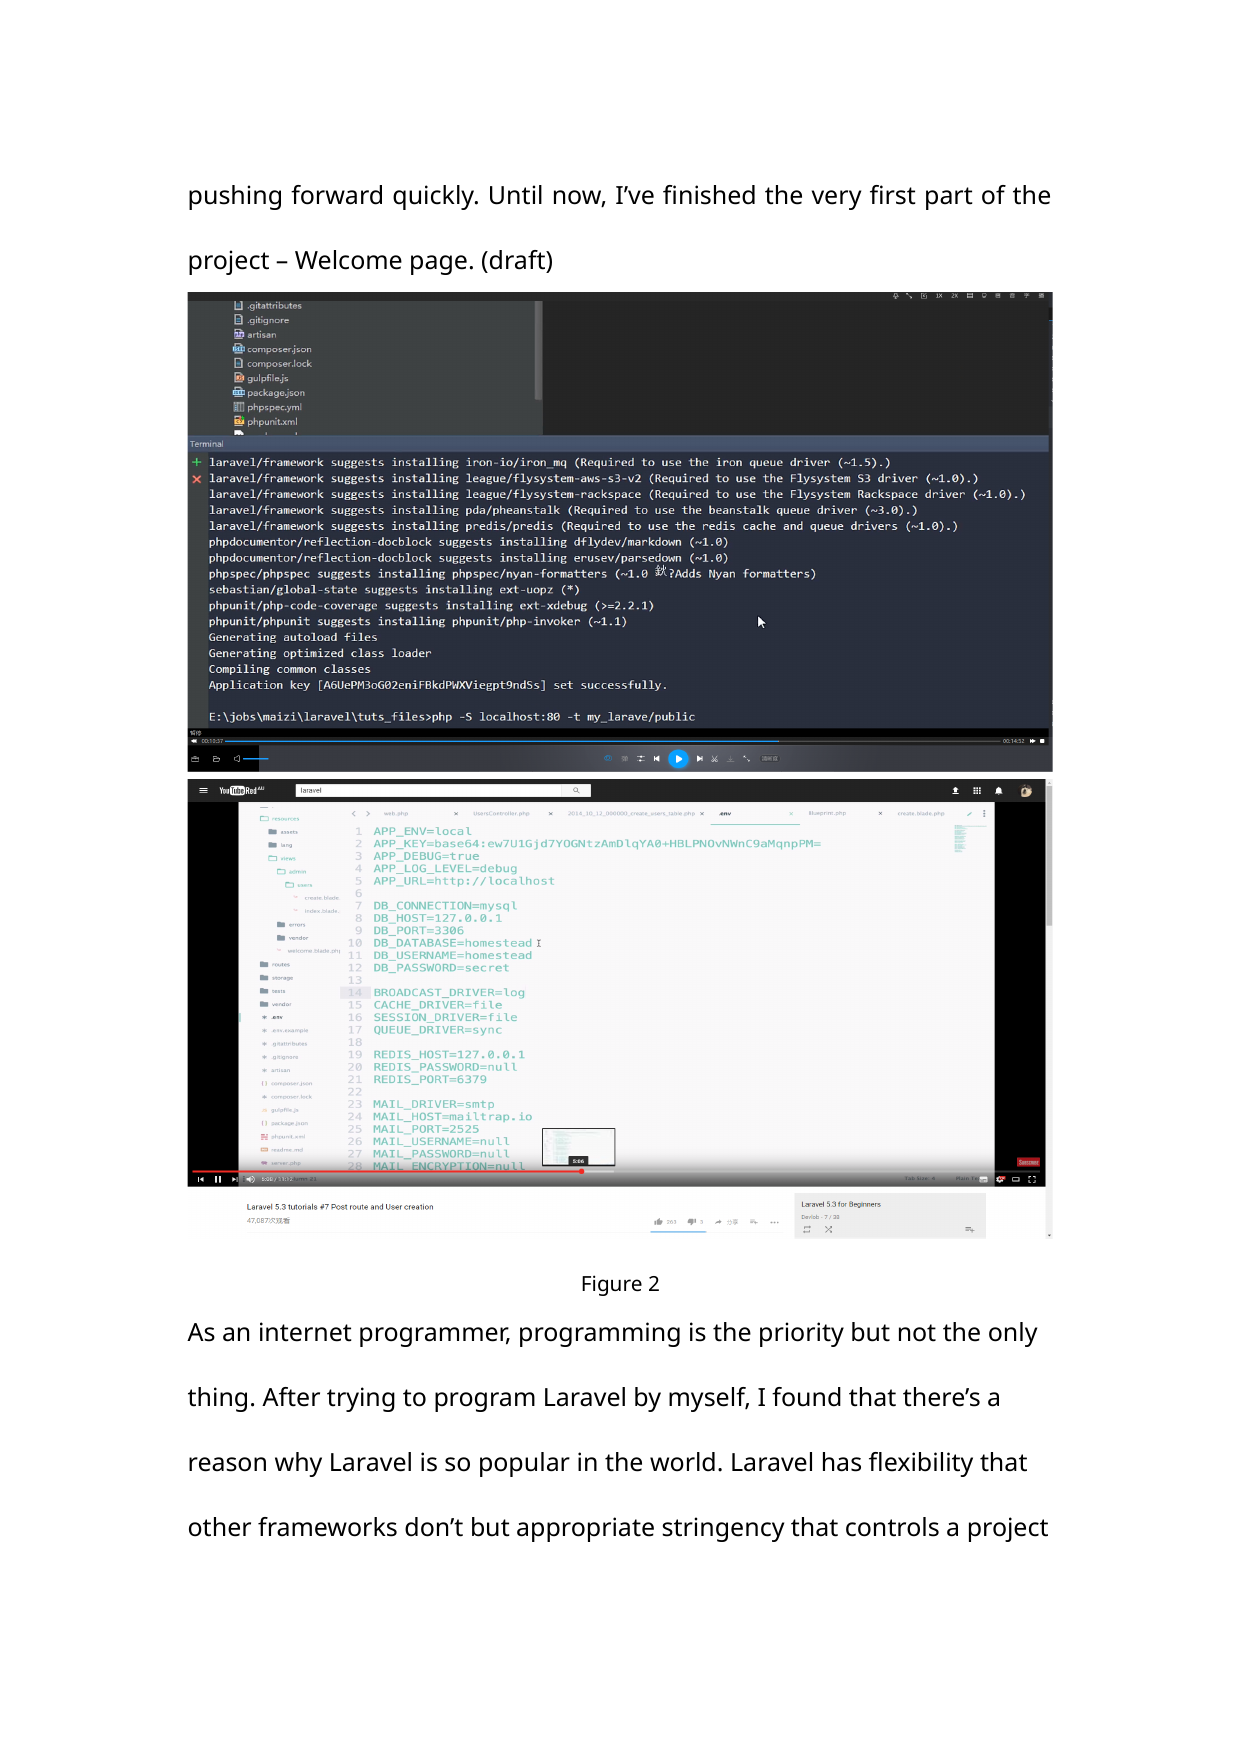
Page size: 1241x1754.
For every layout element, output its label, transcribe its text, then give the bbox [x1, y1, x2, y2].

picture [187, 779, 1053, 1239]
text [187, 1299, 1053, 1559]
picture [187, 292, 1053, 772]
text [187, 162, 1053, 292]
